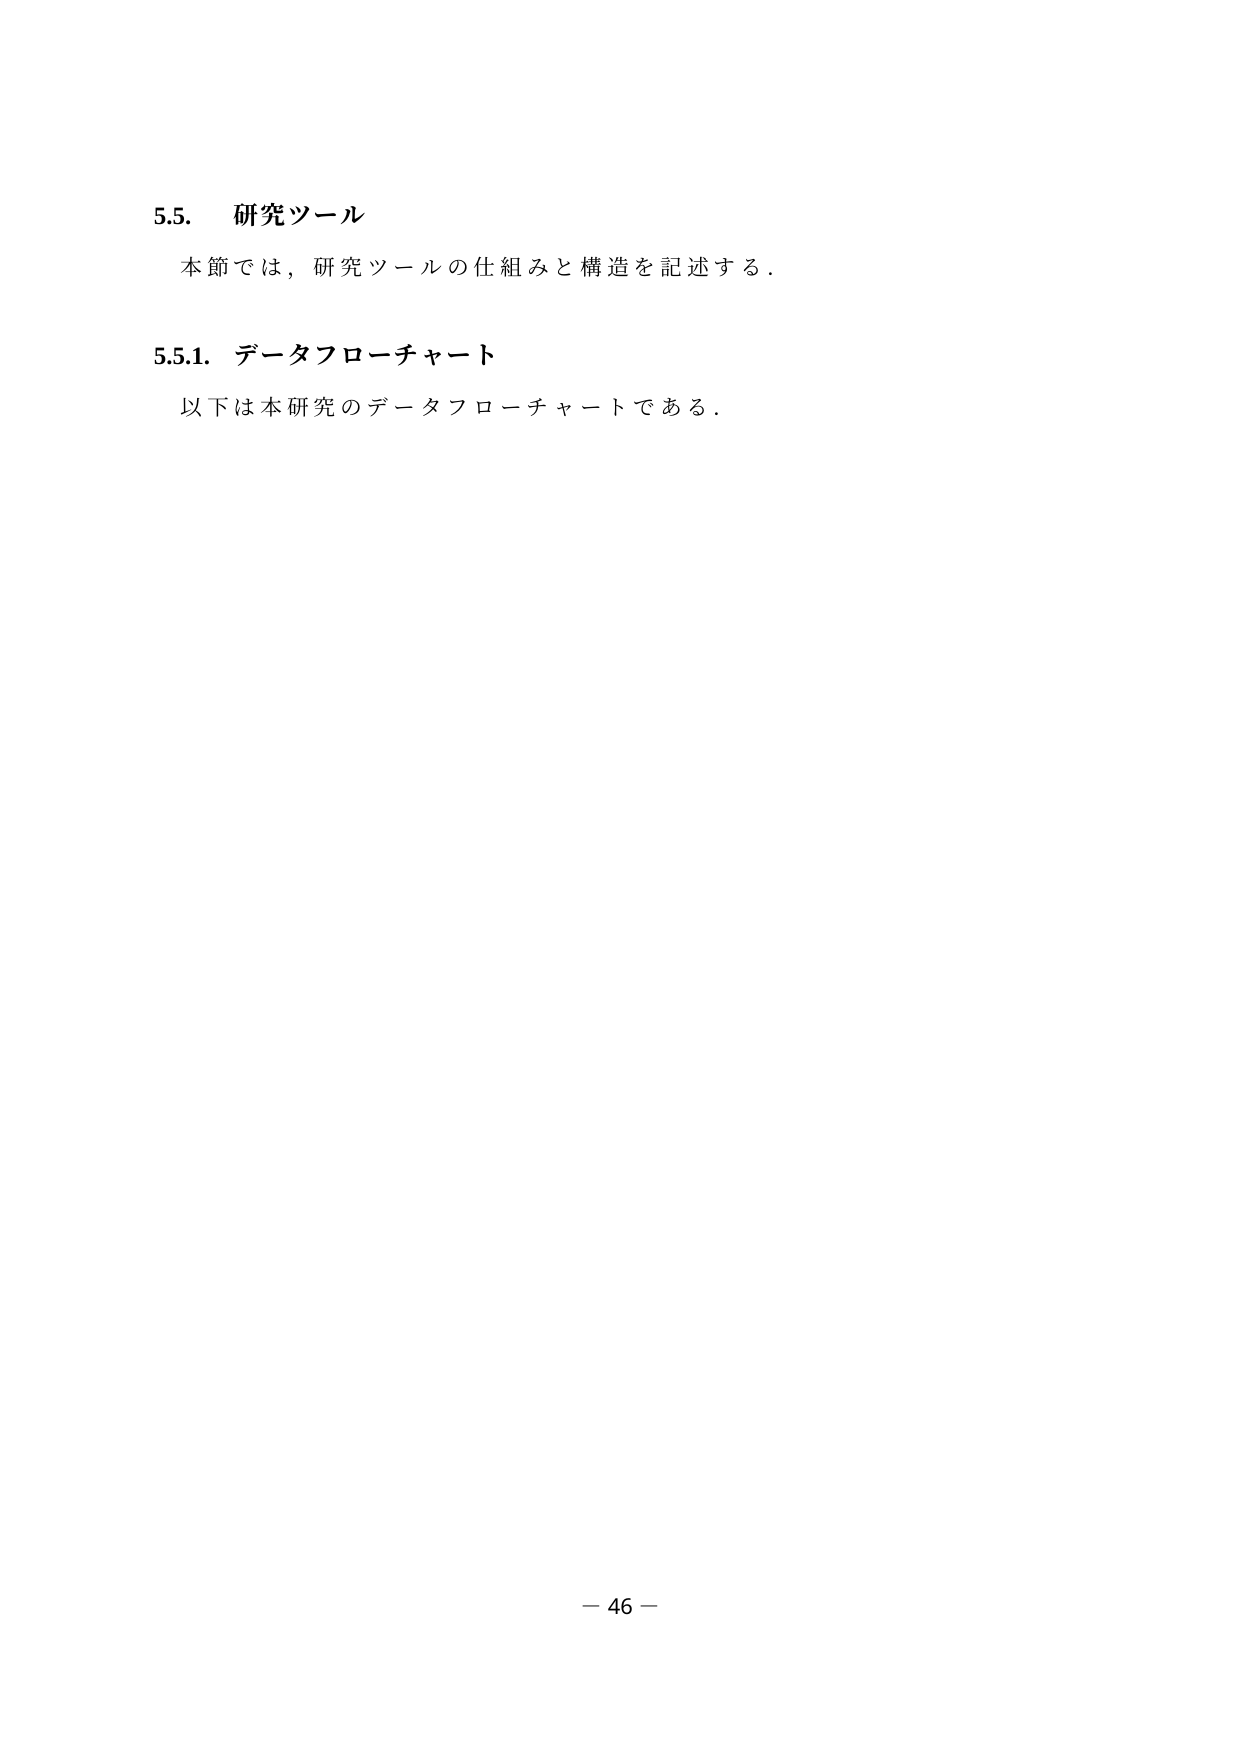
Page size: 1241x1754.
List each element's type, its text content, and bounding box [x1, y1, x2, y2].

list データフローチャート [153, 319, 1087, 388]
list 研究ツール [153, 179, 1087, 249]
text 本節では，研究ツールの仕組みと構造を記述する． [153, 249, 1087, 284]
text 以下は本研究のデータフローチャートである． [153, 388, 1087, 423]
